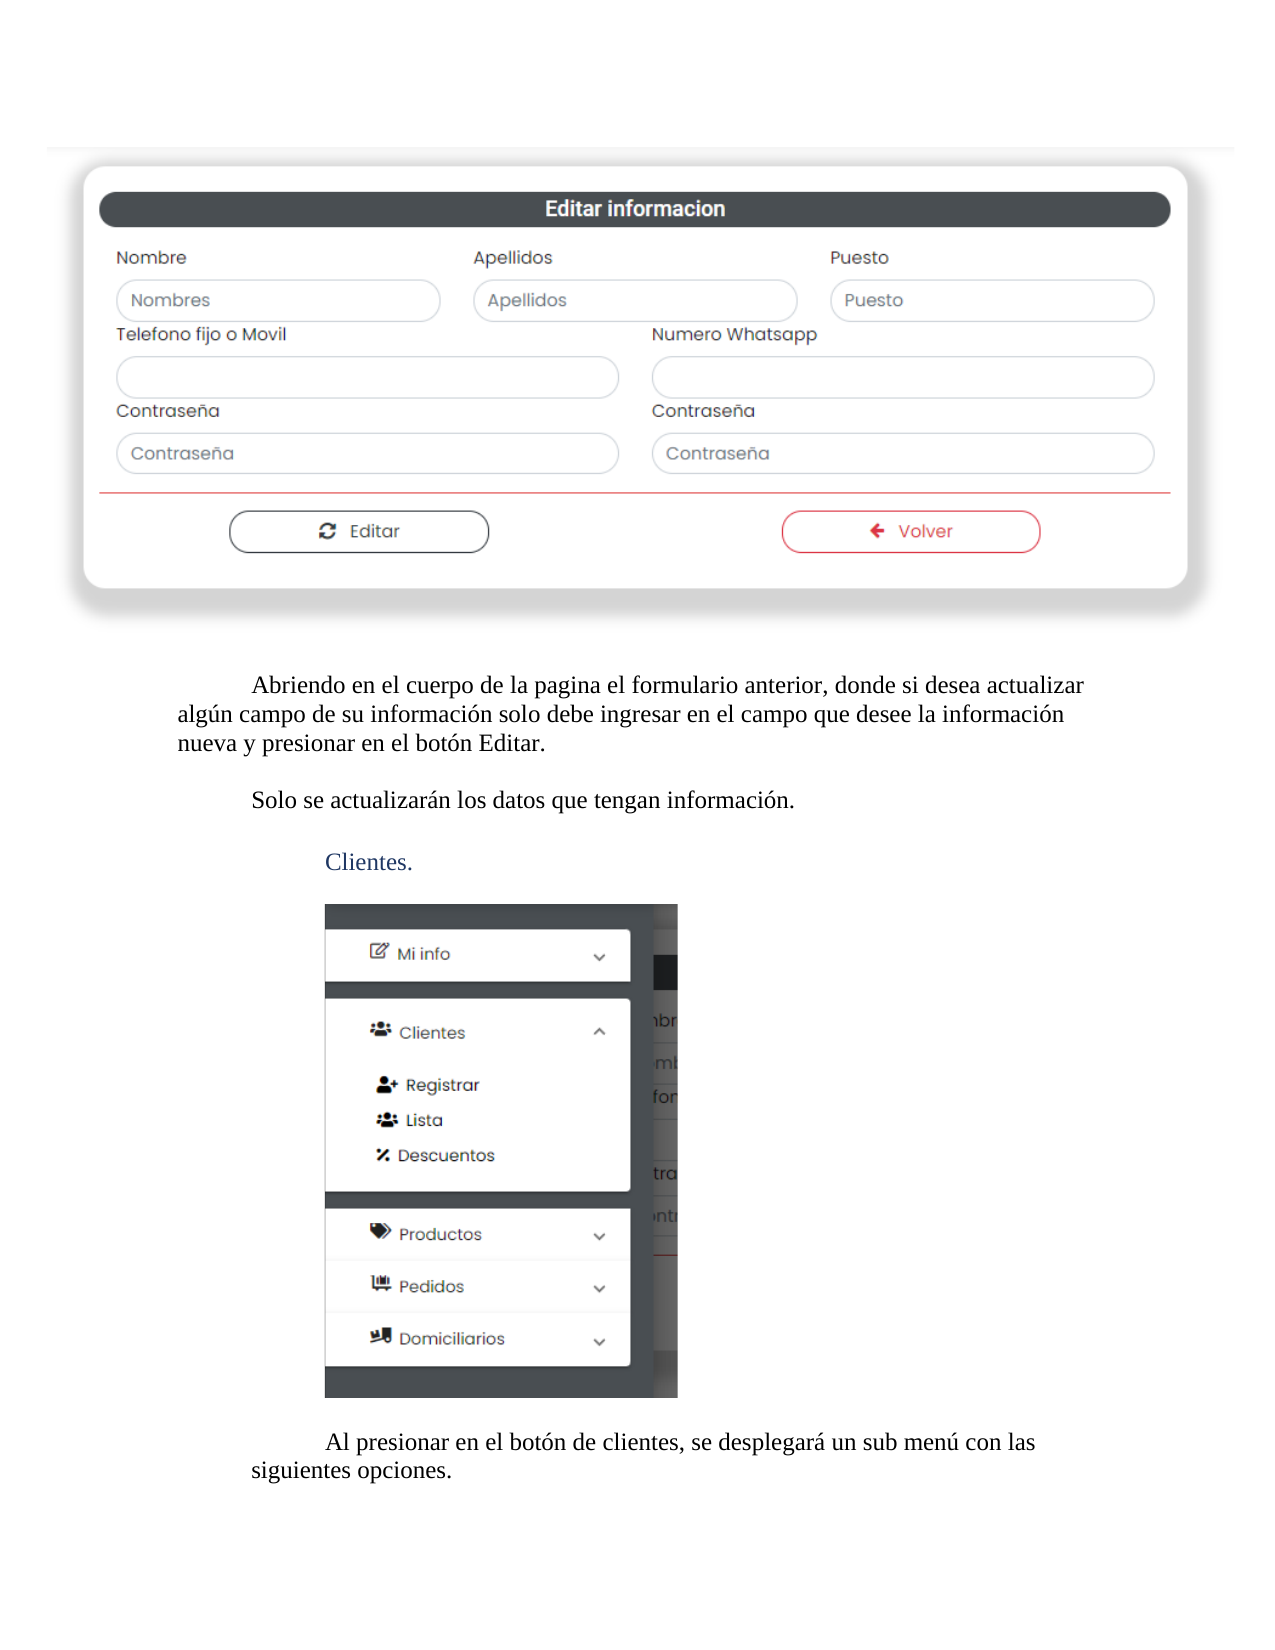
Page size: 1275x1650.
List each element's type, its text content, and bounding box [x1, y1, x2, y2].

text Solo se actualizarán los datos que tengan información. [177, 785, 1098, 814]
text Abriendo en el cuerpo de la pagina el formulario anterior, donde si desea actualizar algún campo de su información solo debe ingresar en el campo que desee la información nueva y presionar en el botón Editar. [177, 670, 1098, 756]
subtitle Clientes. [251, 847, 1098, 876]
text Al presionar en el botón de clientes, se desplegará un sub menú con las siguientes opciones. [251, 1427, 1098, 1484]
picture [46, 147, 1235, 642]
picture [324, 904, 678, 1398]
